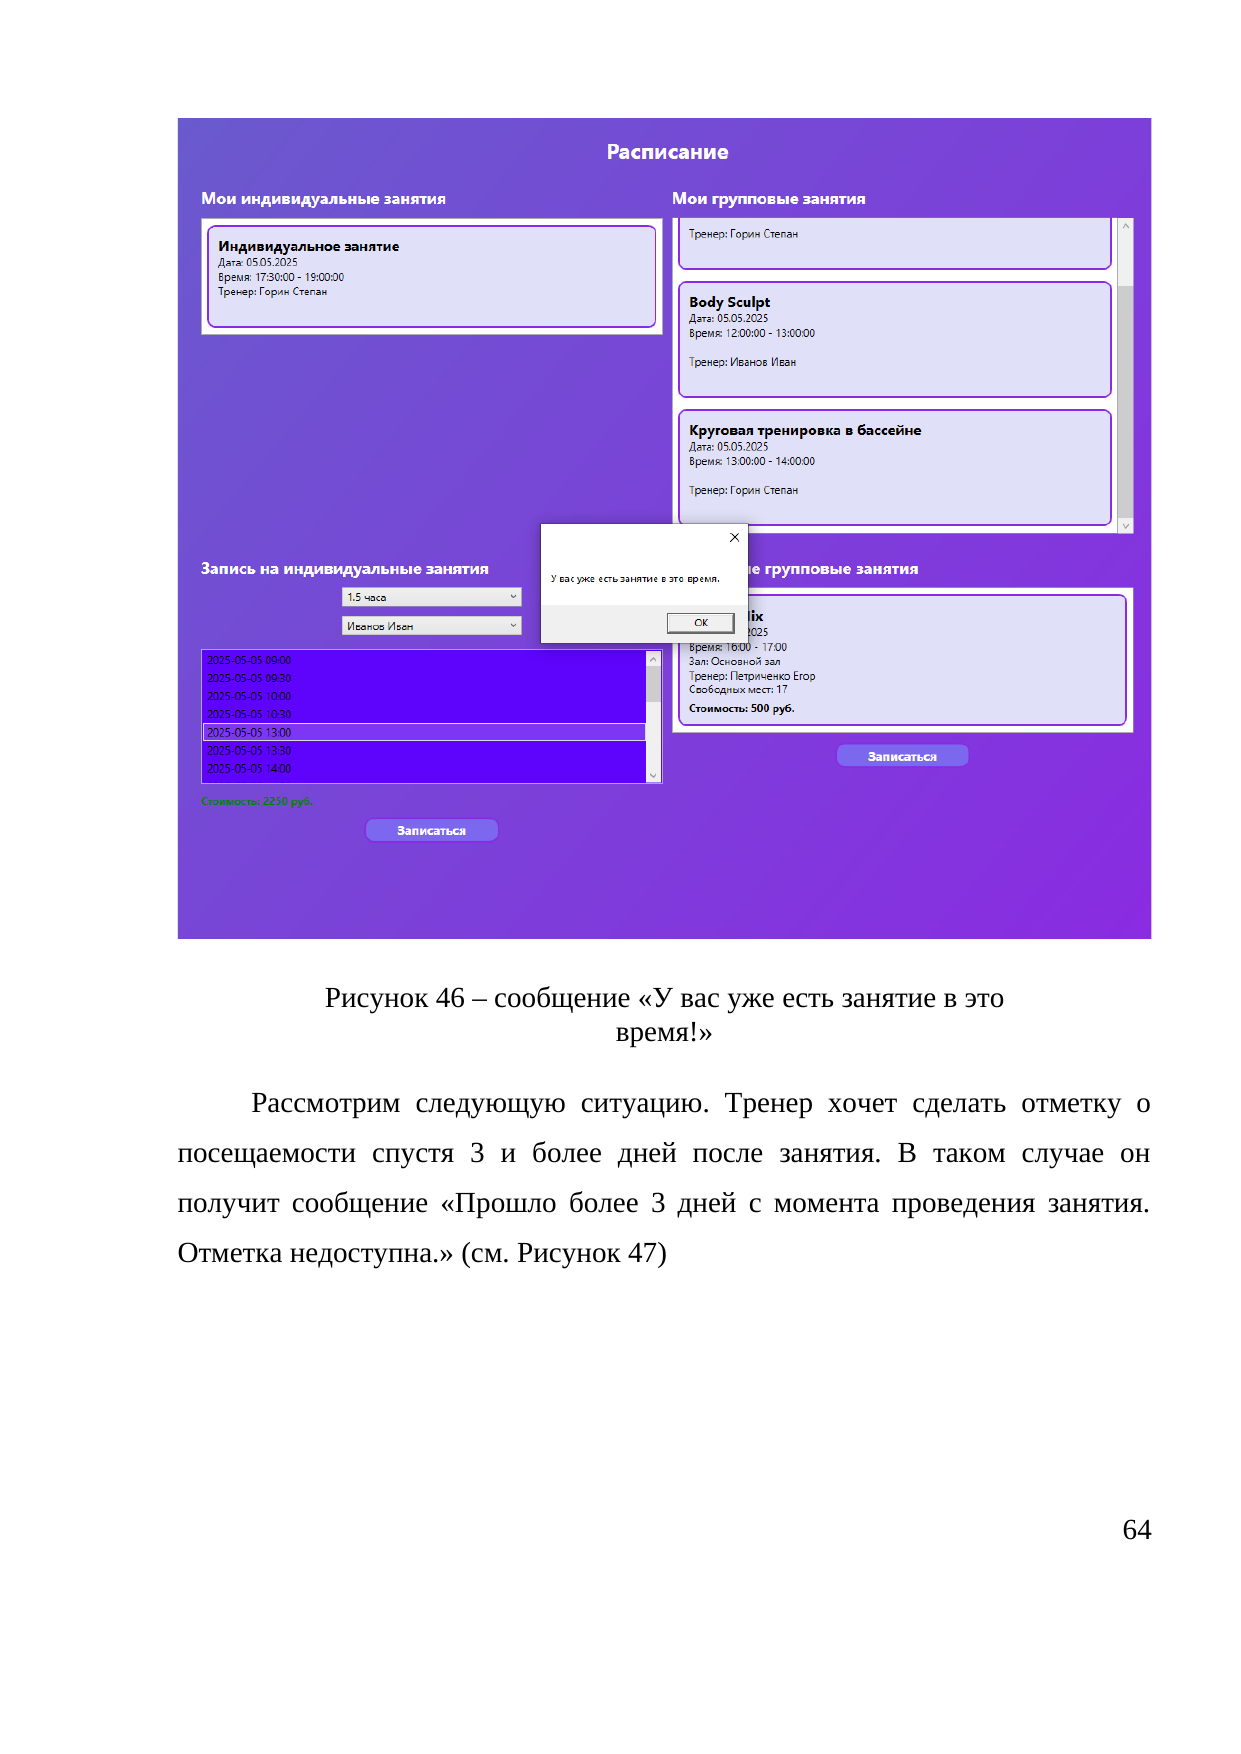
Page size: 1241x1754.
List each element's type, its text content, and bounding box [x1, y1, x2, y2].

text Рассмотрим следующую ситуацию. Тренер хочет сделать отметку о посещаемости спустя 3 и более дней после занятия. В таком случае он получит сообщение «Прошло более 3 дней с момента проведения занятия. Отметка недоступна.» (см. Рисунок 47) [177, 1085, 1152, 1269]
picture [177, 118, 1152, 939]
text Рисунок 46 – сообщение «У вас уже есть занятие в это время!» [295, 980, 1033, 1047]
